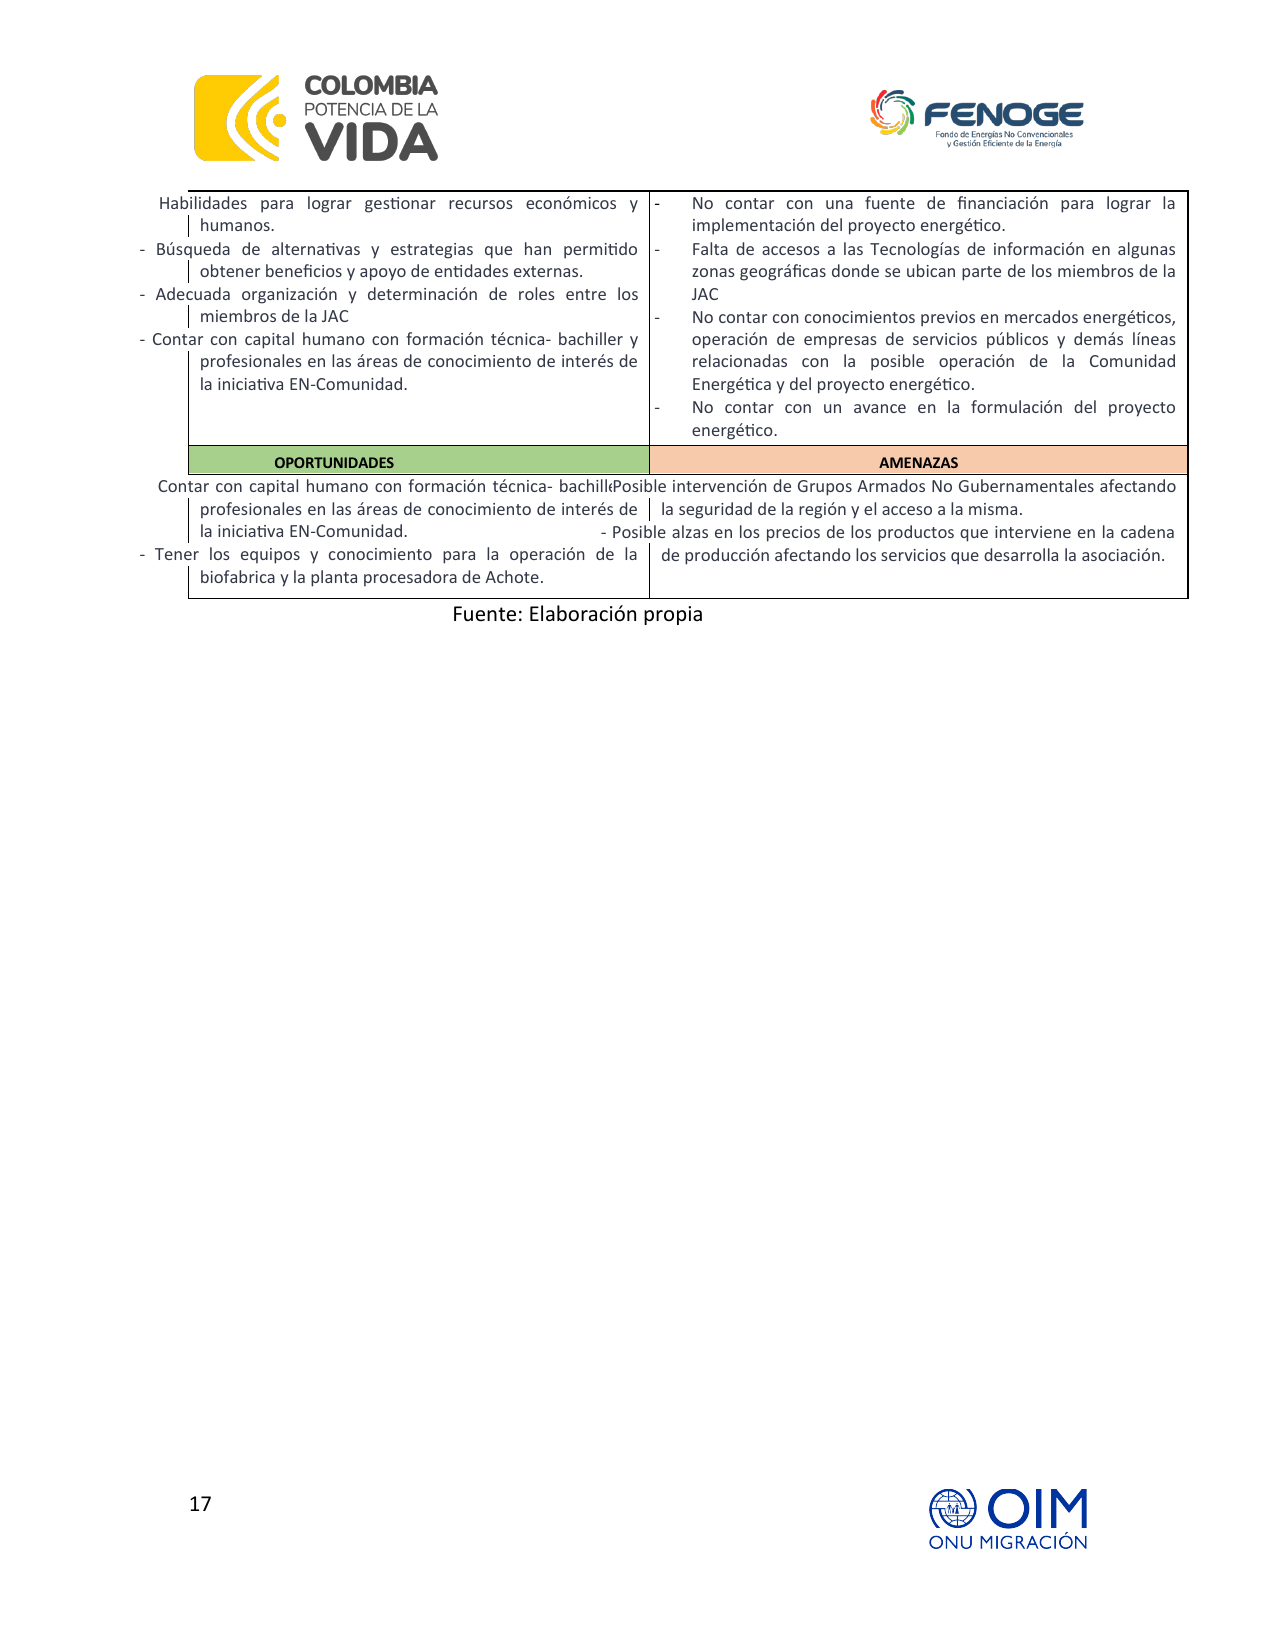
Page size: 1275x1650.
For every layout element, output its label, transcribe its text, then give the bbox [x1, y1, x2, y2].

table_cell AMENAZAS [650, 446, 1187, 473]
table_cell - Posible intervención de Grupos Armados No Gubernamentales afectando la seguridad de la región y el acceso a la misma. - Posible alzas en los precios de los productos que interviene en la cadena de producción afectando los servicios que desarrolla la asociación. [650, 475, 1187, 598]
picture [188, 73, 444, 163]
table_cell OPORTUNIDADES [189, 446, 649, 473]
table_cell - Habilidades para lograr gestionar recursos económicos y humanos. - Búsqueda de alternativas y estrategias que han permitido obtener beneficios y apoyo de entidades externas. - Adecuada organización y determinación de roles entre los miembros de la JAC - Contar con capital humano con formación técnica- bachiller y profesionales en las áreas de conocimiento de interés de la iniciativa EN-Comunidad. [189, 192, 649, 444]
table_cell - Contar con capital humano con formación técnica- bachiller y profesionales en las áreas de conocimiento de interés de la iniciativa EN-Comunidad. - Tener los equipos y conocimiento para la operación de la biofabrica y la planta procesadora de Achote. [189, 543, 649, 598]
table_cell No contar con una fuente de financiación para lograr la implementación del proyecto energético. Falta de accesos a las Tecnologías de información en algunas zonas geográficas donde se ubican parte de los miembros de la JAC No contar con conocimientos previos en mercados energéticos, operación de empresas de servicios públicos y demás líneas relacionadas con la posible operación de la Comunidad Energética y del proyecto energético. No contar con un avance en la formulación del proyecto energético. [650, 192, 1187, 444]
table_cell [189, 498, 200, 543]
text Fuente: Elaboración propia [58, 599, 1098, 627]
picture [929, 1489, 1087, 1549]
picture [869, 88, 1086, 148]
